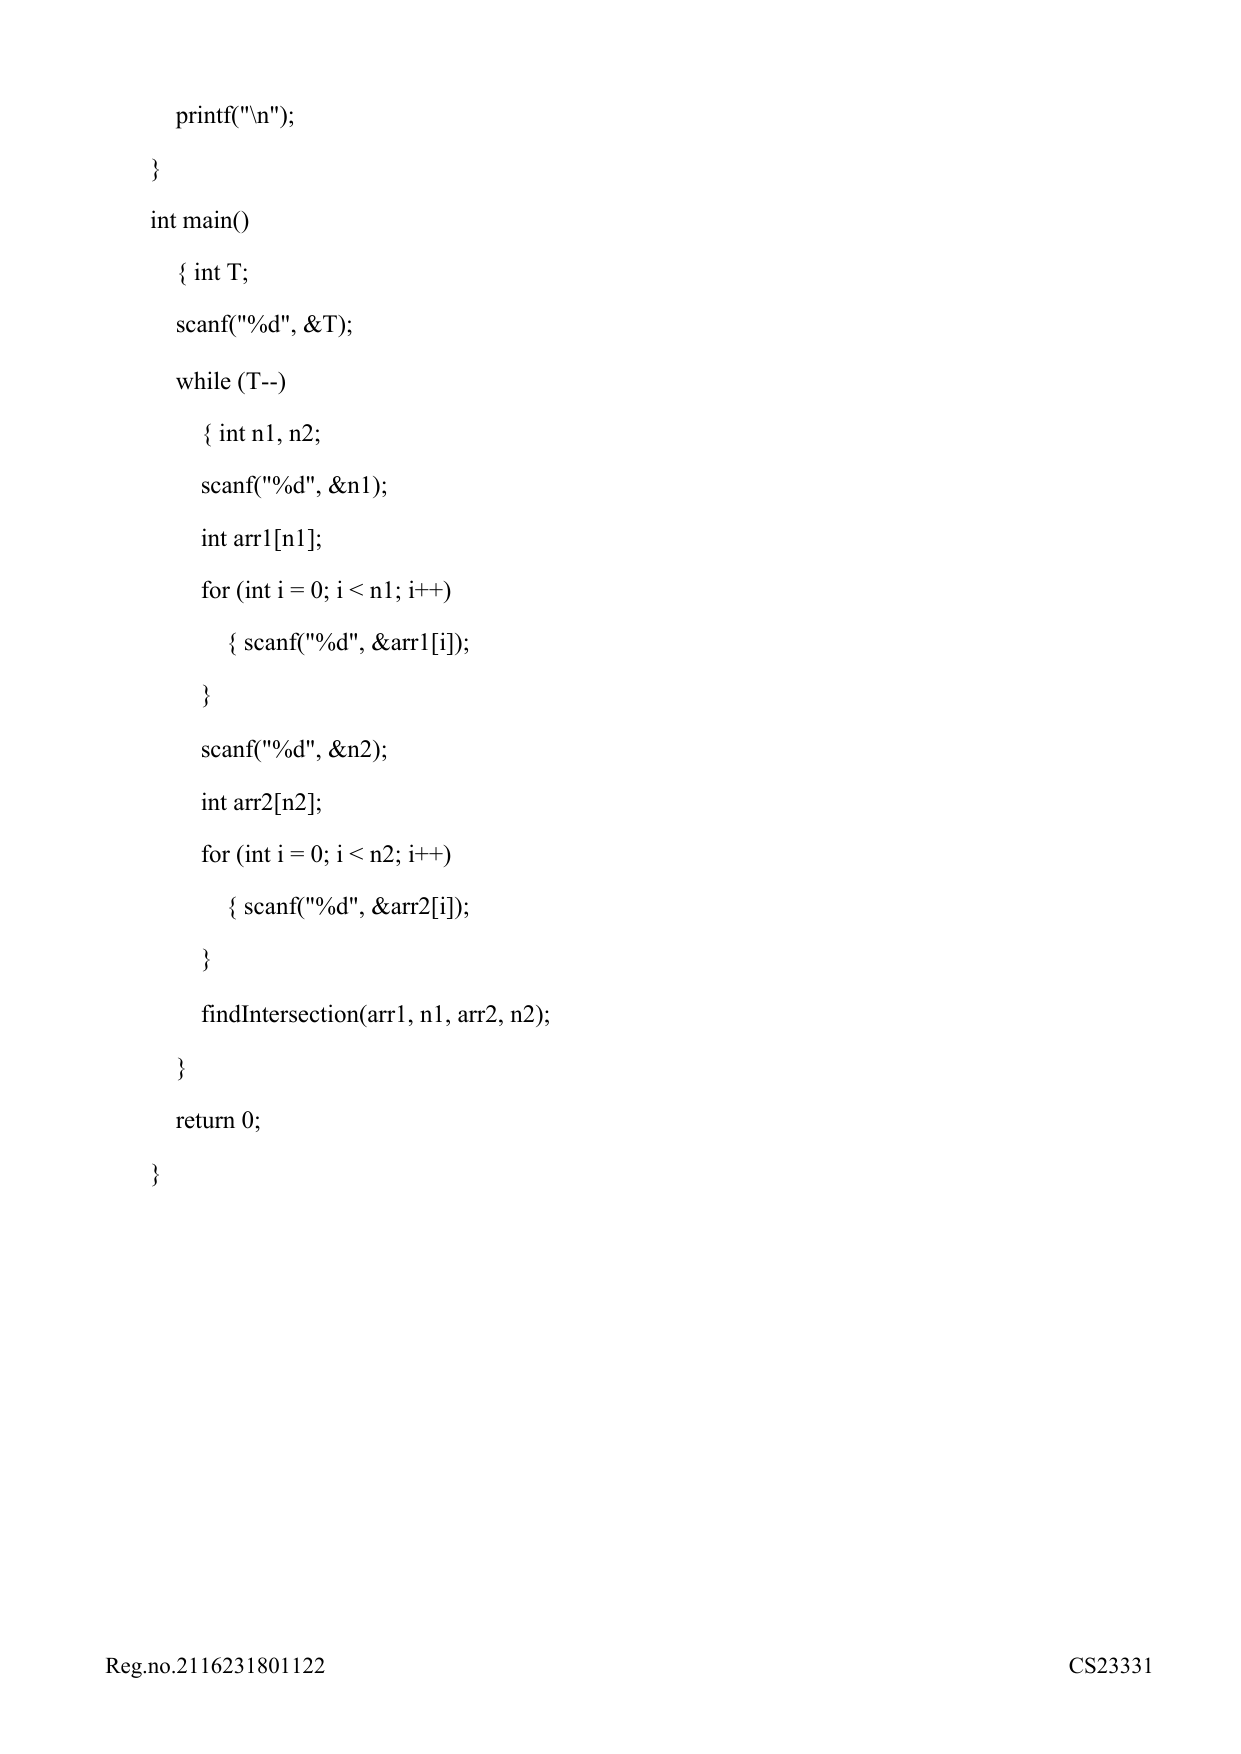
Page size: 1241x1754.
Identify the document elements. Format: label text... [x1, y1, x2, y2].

text } [201, 680, 1155, 708]
text for (int i = 0; i < n1; i++) { scanf("%d", &arr1[i]); [201, 576, 508, 656]
text printf("\n"); [176, 101, 1155, 128]
text } [176, 1053, 1155, 1081]
text for (int i = 0; i < n2; i++) { scanf("%d", &arr2[i]); [201, 840, 508, 919]
text } [150, 154, 1155, 181]
text scanf("%d", &n1); int arr1[n1]; [201, 472, 388, 551]
text findIntersection(arr1, n1, arr2, n2); [201, 1000, 1155, 1028]
text return 0; [176, 1106, 1155, 1134]
text while (T--) { int n1, n2; [176, 367, 325, 447]
text int main() { int T; [150, 206, 288, 286]
text } [201, 944, 1155, 972]
text } [150, 1159, 1155, 1187]
text scanf("%d", &n2); int arr2[n2]; [201, 736, 388, 815]
text scanf("%d", &T); [176, 310, 1155, 338]
